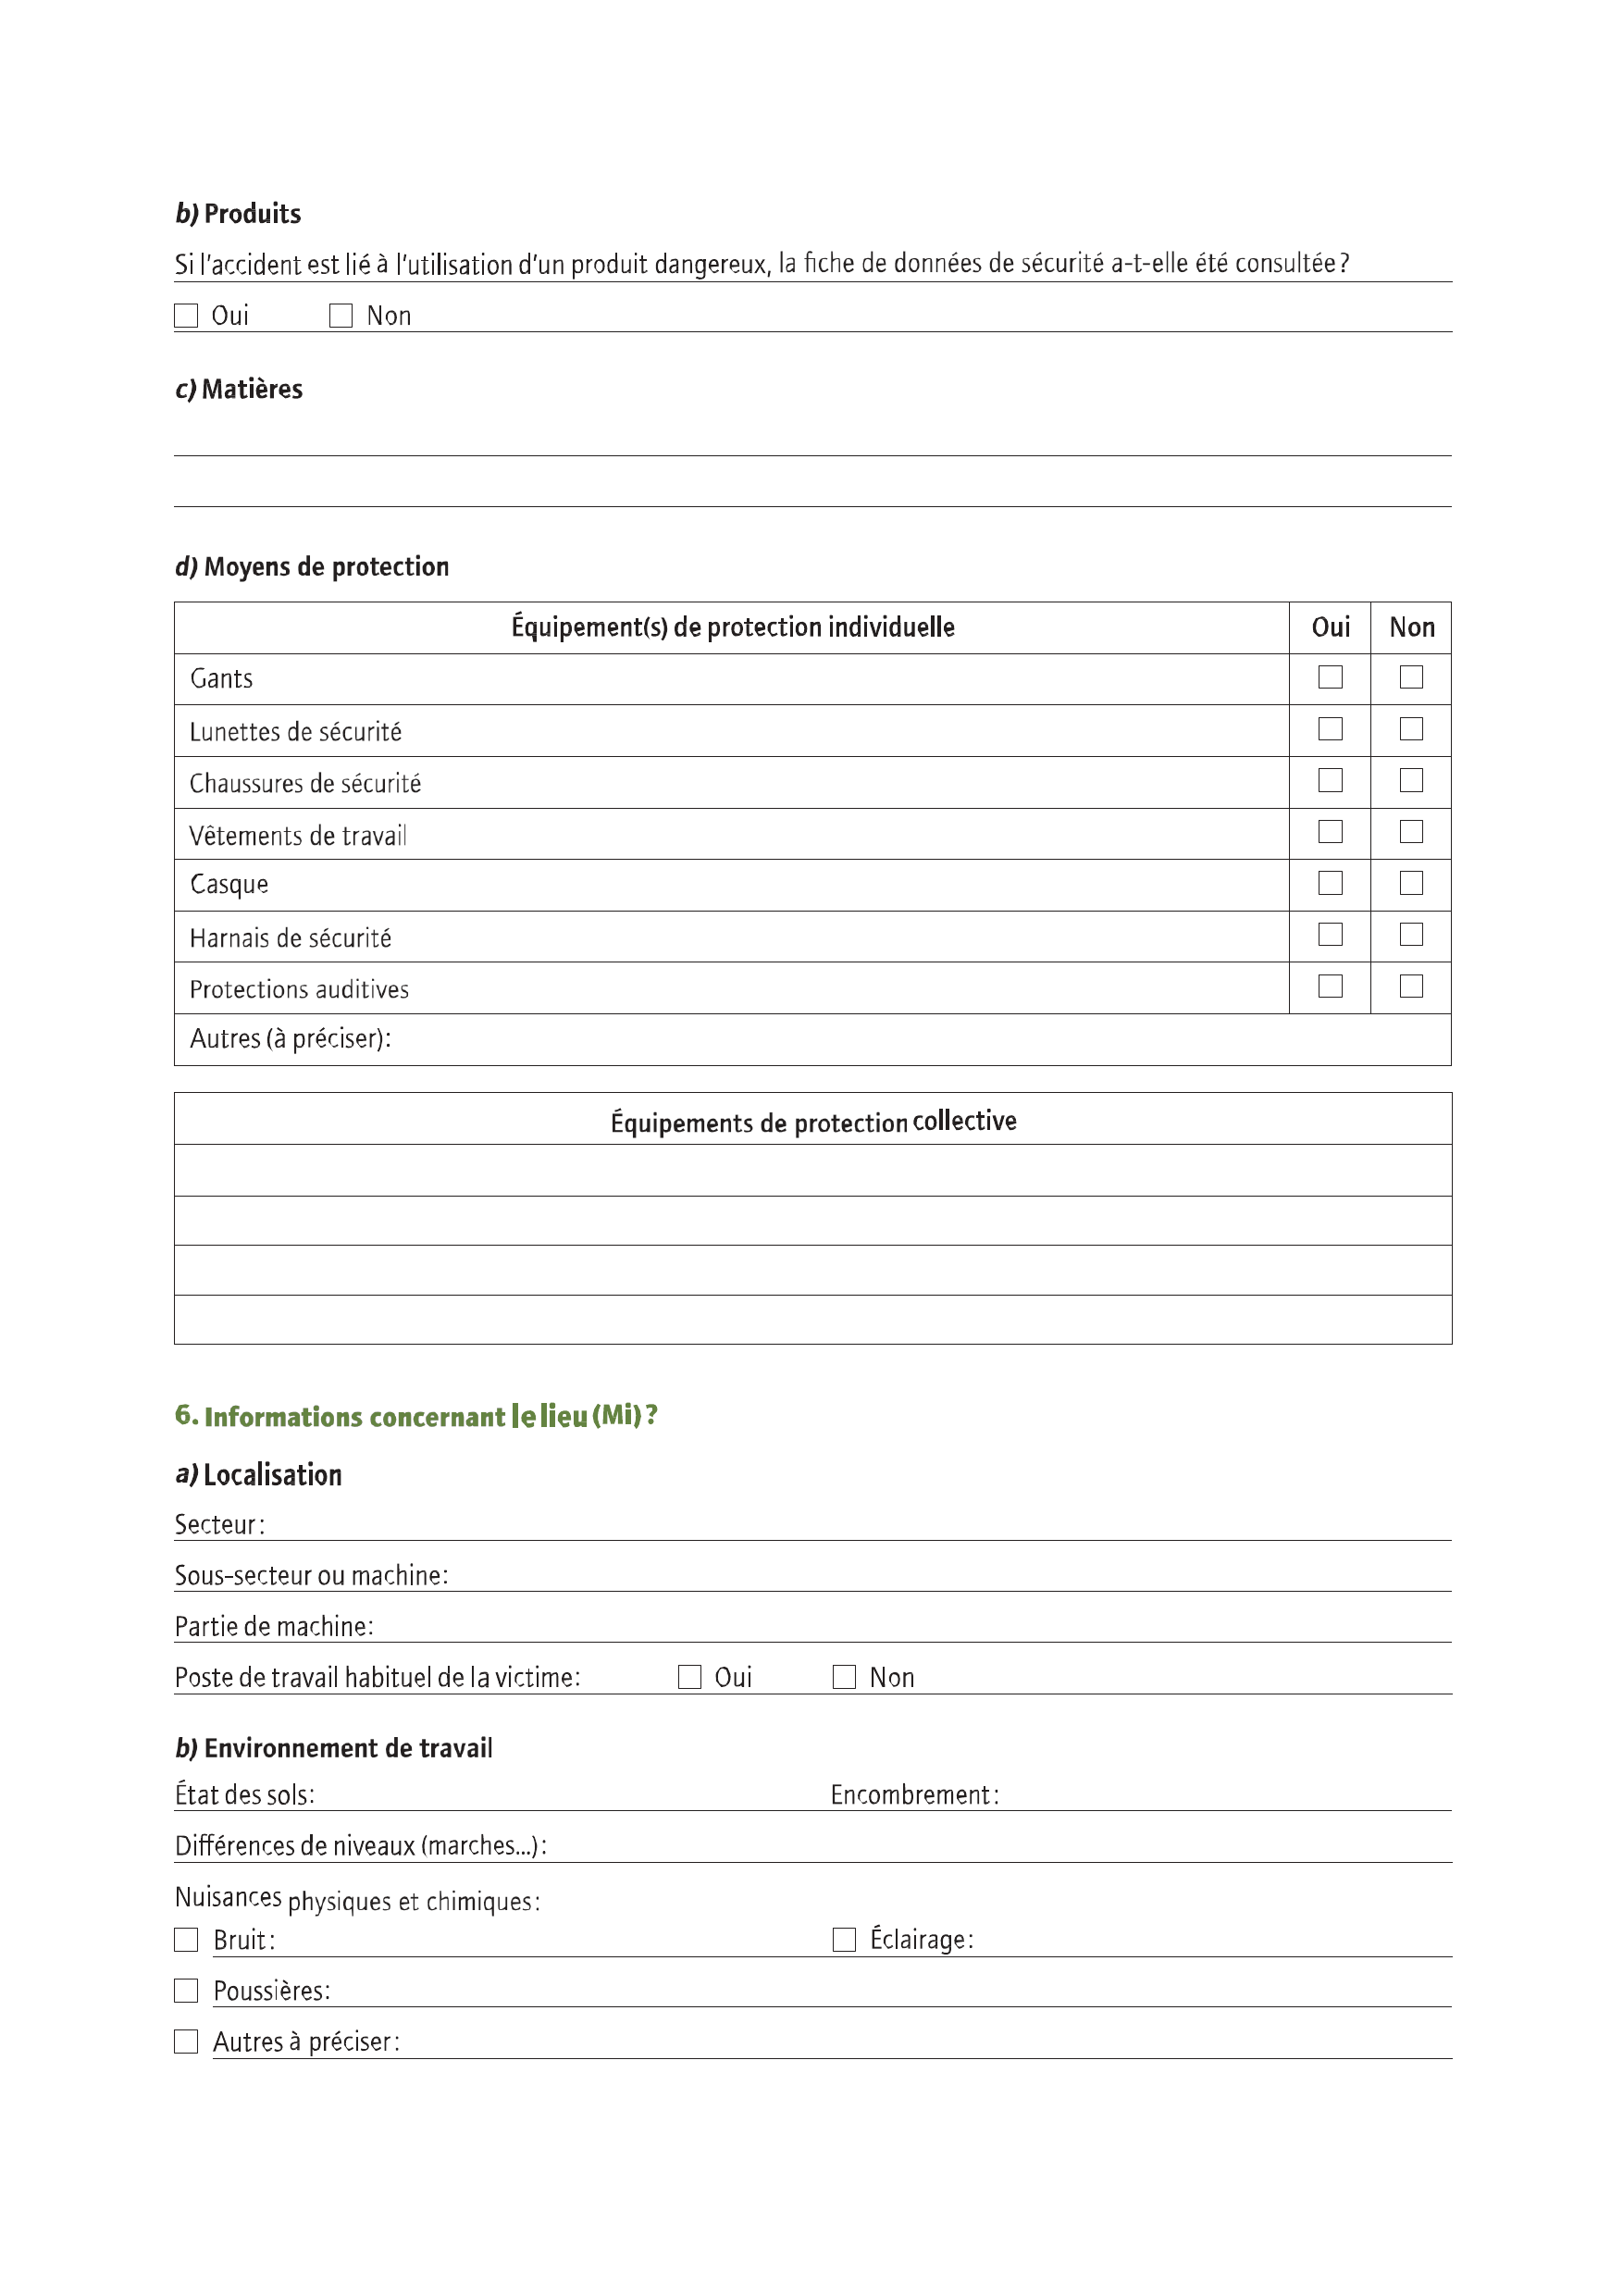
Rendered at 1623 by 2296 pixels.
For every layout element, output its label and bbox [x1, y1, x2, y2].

table_cell [175, 1014, 1451, 1065]
table_cell [1371, 705, 1451, 756]
table_cell [1290, 654, 1370, 704]
picture [190, 771, 427, 793]
table_cell [1371, 912, 1451, 962]
table_cell [175, 809, 1289, 859]
table_cell [1290, 912, 1370, 962]
table_header [1290, 602, 1370, 653]
table_cell [1371, 654, 1451, 704]
picture [191, 925, 391, 948]
table_cell [175, 654, 1289, 704]
picture [780, 251, 1356, 273]
picture [191, 977, 409, 999]
table_header [1371, 602, 1451, 653]
table_cell [1290, 962, 1370, 1013]
table_cell [1371, 962, 1451, 1013]
picture [612, 1107, 908, 1138]
table_header [175, 602, 1289, 653]
picture [188, 823, 406, 846]
table_cell [175, 705, 1289, 756]
picture [289, 1889, 539, 1917]
table_cell [1371, 809, 1451, 859]
table_cell [1371, 860, 1451, 911]
picture [175, 554, 449, 582]
table_cell [175, 912, 1289, 962]
table_cell [1290, 809, 1370, 859]
picture [175, 1734, 492, 1762]
table_cell [1290, 705, 1370, 756]
table_cell [175, 860, 1289, 911]
picture [205, 1404, 506, 1429]
picture [191, 720, 402, 741]
table_cell [1290, 860, 1370, 911]
table_cell [1371, 757, 1451, 807]
table_cell [175, 962, 1289, 1013]
table_cell [1290, 757, 1370, 807]
table_cell [175, 757, 1289, 807]
